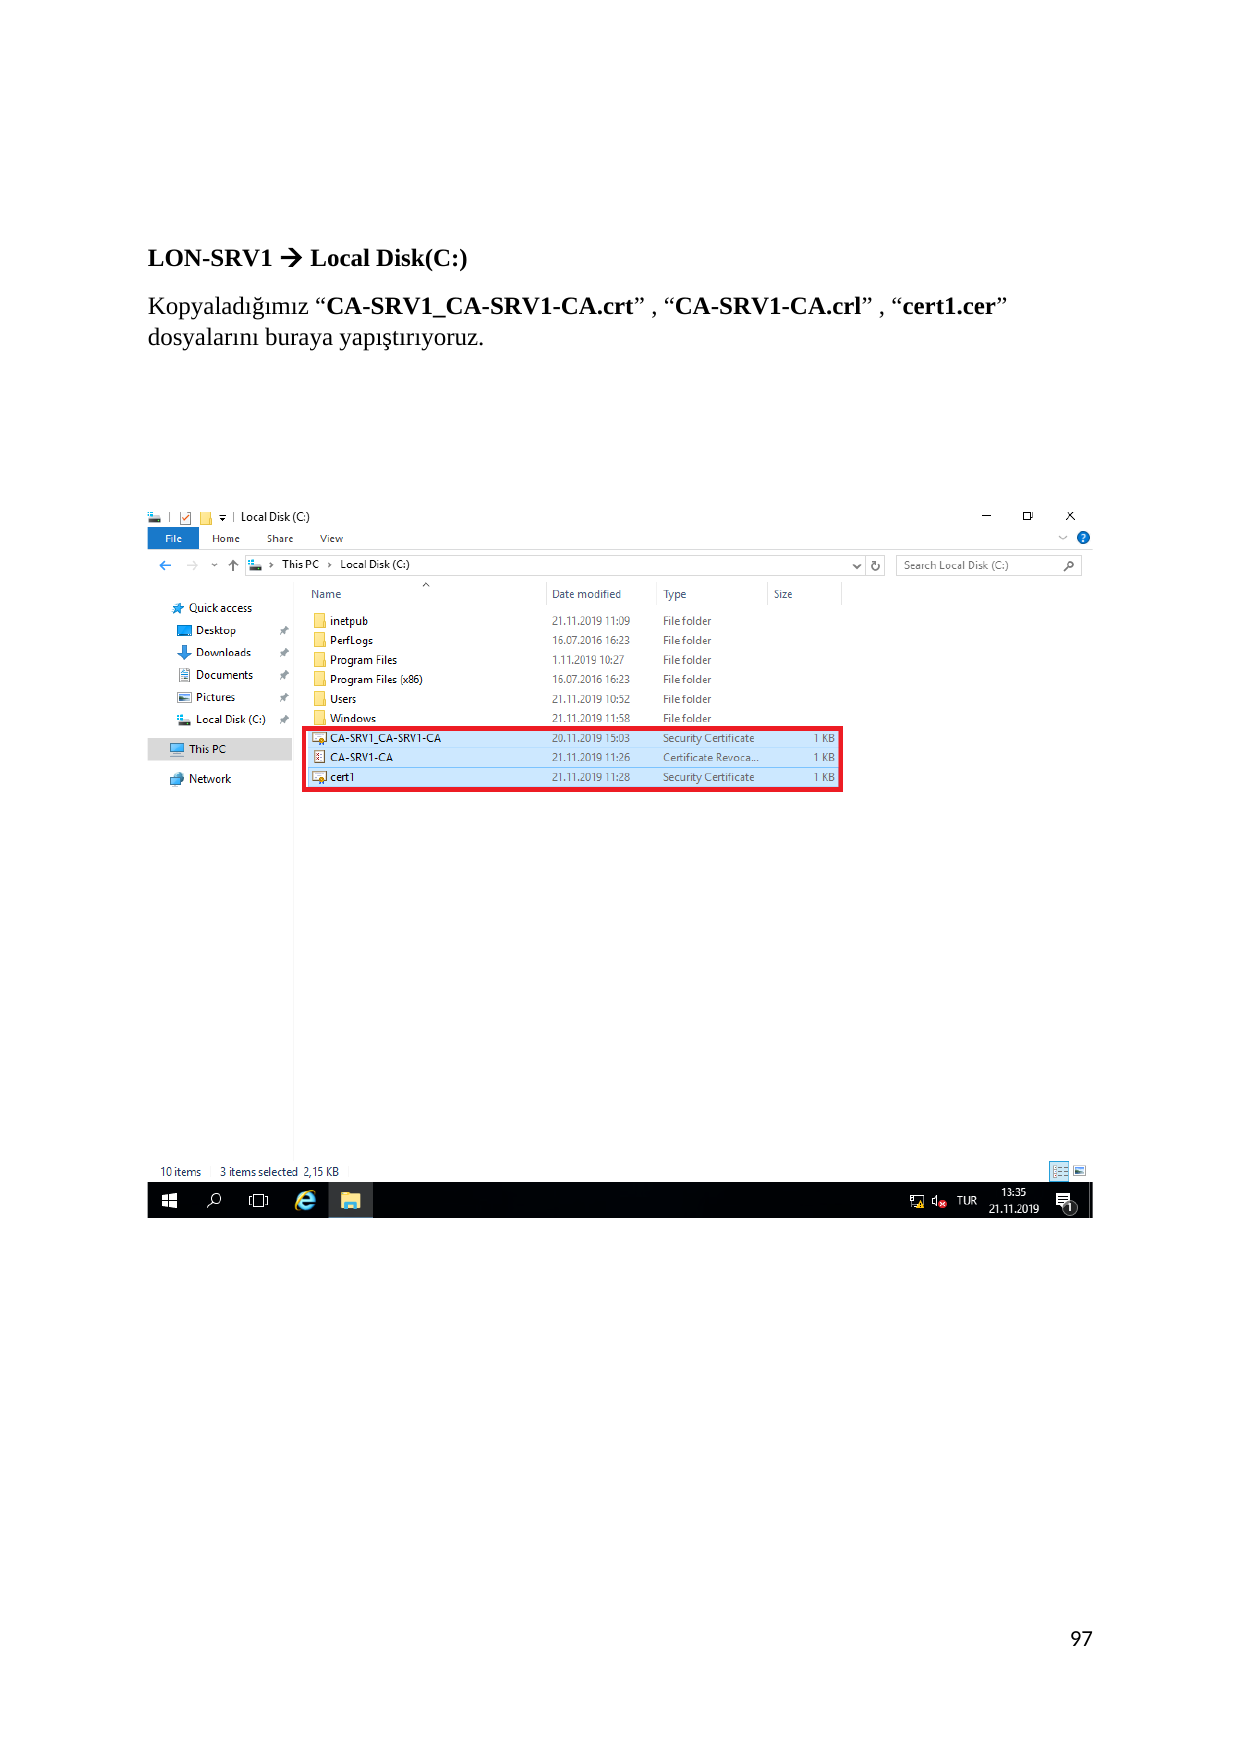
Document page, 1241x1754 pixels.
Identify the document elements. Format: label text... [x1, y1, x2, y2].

text Kopyaladığımız “CA-SRV1_CA-SRV1-CA.crt” , “CA-SRV1-CA.crl” , “cert1.cer” dosyalarını buraya yapıştırıyoruz. [148, 291, 1093, 351]
picture [147, 512, 1093, 1218]
text LON-SRV1 Local Disk(C:) [148, 243, 1093, 272]
